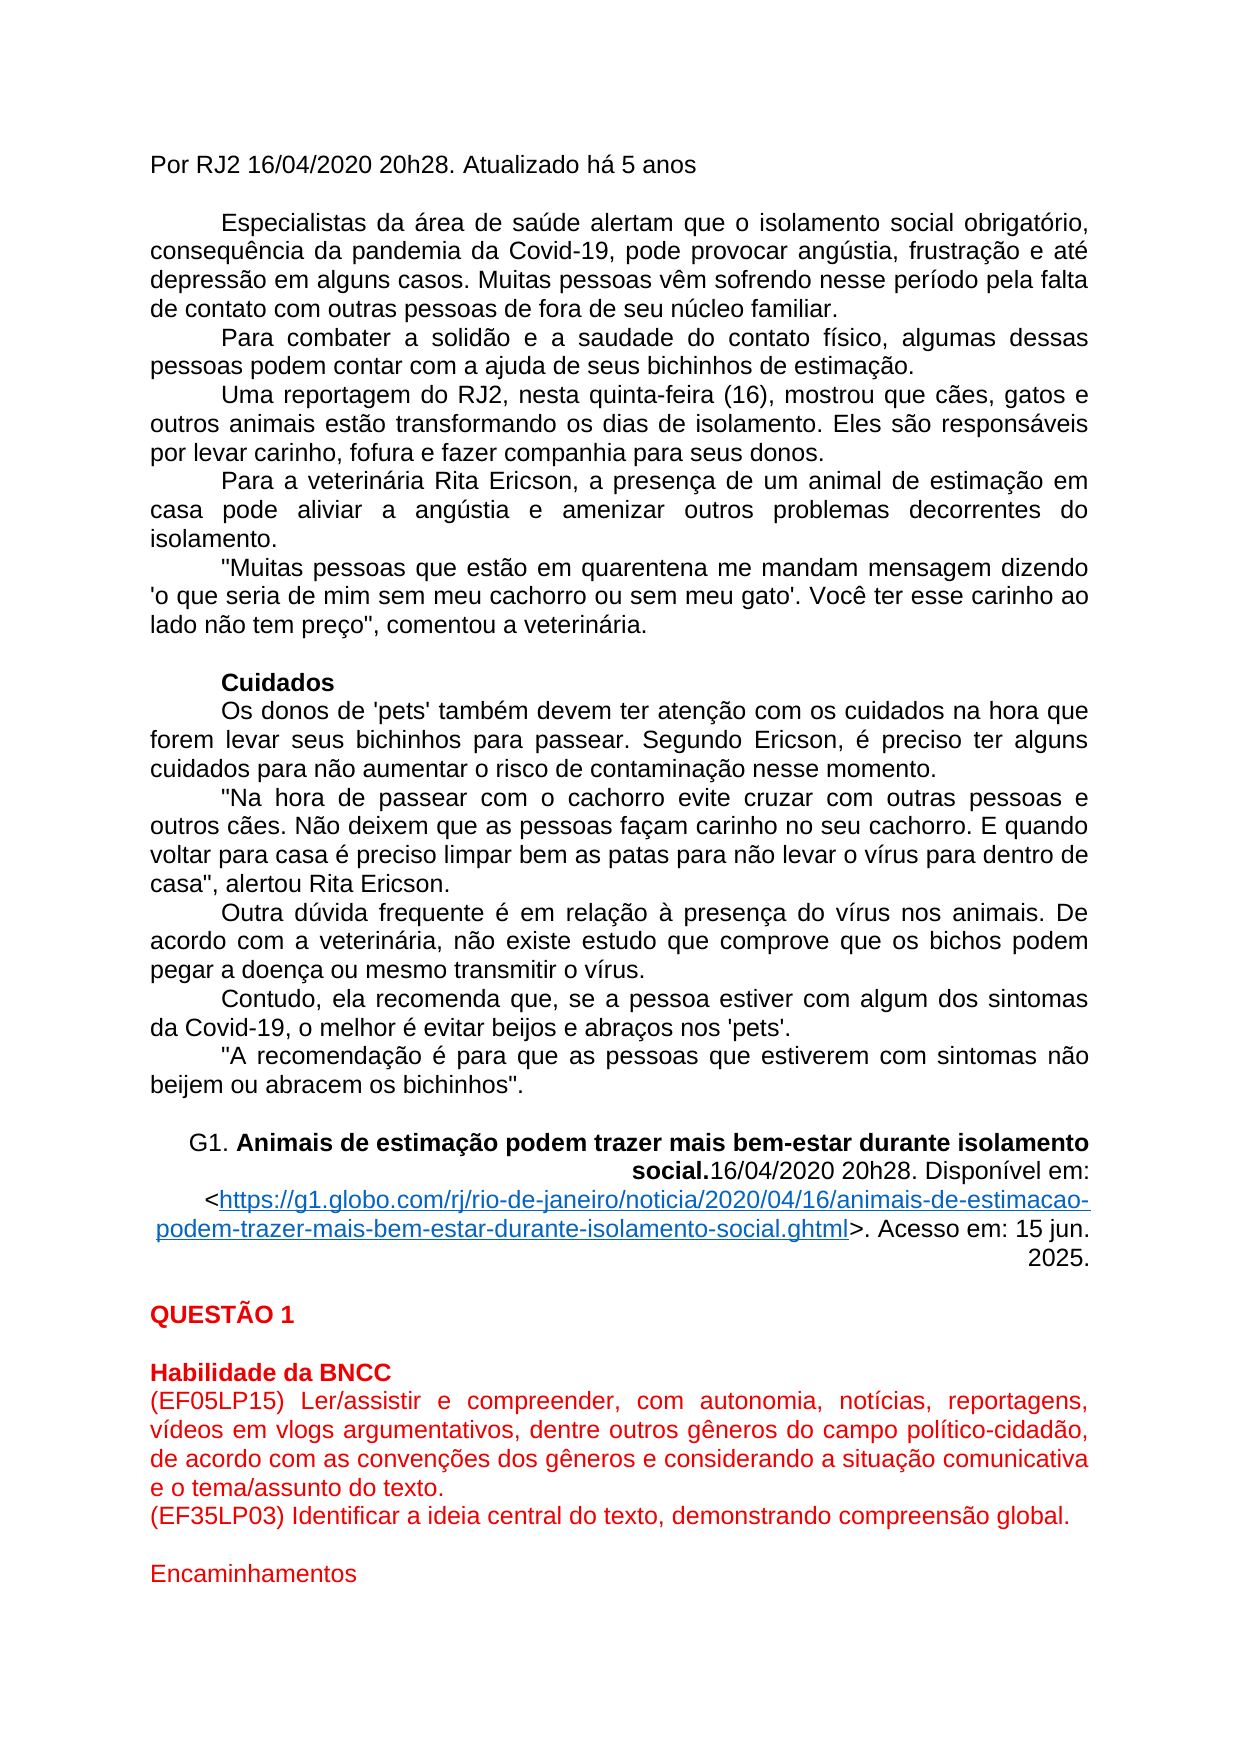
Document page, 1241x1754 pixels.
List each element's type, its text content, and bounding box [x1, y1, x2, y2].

text "A recomendação é para que as pessoas que estiverem com sintomas não beijem ou abracem os bichinhos". [150, 1041, 1090, 1099]
text Contudo, ela recomenda que, se a pessoa estiver com algum dos sintomas da Covid-19, o melhor é evitar beijos e abraços nos 'pets'. [150, 984, 1090, 1041]
text Outra dúvida frequente é em relação à presença do vírus nos animais. De acordo com a veterinária, não existe estudo que comprove que os bichos podem pegar a doença ou mesmo transmitir o vírus. [150, 897, 1090, 984]
text Para combater a solidão e a saudade do contato físico, algumas dessas pessoas podem contar com a ajuda de seus bichinhos de estimação. [150, 322, 1090, 380]
text Encaminhamentos [150, 1559, 1090, 1587]
text QUESTÃO 1 [150, 1300, 1090, 1329]
text Para a veterinária Rita Ericson, a presença de um animal de estimação em casa pode aliviar a angústia e amenizar outros problemas decorrentes do isolamento. [150, 466, 1090, 552]
text Cuidados [150, 667, 1090, 696]
text Por RJ2 16/04/2020 20h28. Atualizado há 5 anos [150, 150, 1090, 179]
text (EF35LP03) Identificar a ideia central do texto, demonstrando compreensão global. [150, 1501, 1090, 1530]
text Os donos de 'pets' também devem ter atenção com os cuidados na hora que forem levar seus bichinhos para passear. Segundo Ericson, é preciso ter alguns cuidados para não aumentar o risco de contaminação nesse momento. [150, 696, 1090, 782]
text "Na hora de passear com o cachorro evite cruzar com outras pessoas e outros cães. Não deixem que as pessoas façam carinho no seu cachorro. E quando voltar para casa é preciso limpar bem as patas para não levar o vírus para dentro de casa", alertou Rita Ericson. [150, 782, 1090, 897]
text Uma reportagem do RJ2, nesta quinta-feira (16), mostrou que cães, gatos e outros animais estão transformando os dias de isolamento. Eles são responsáveis por levar carinho, fofura e fazer companhia para seus donos. [150, 380, 1090, 466]
text Habilidade da BNCC [150, 1357, 1090, 1386]
text G1. Animais de estimação podem trazer mais bem-estar durante isolamento social.16/04/2020 20h28. Disponível em: <https://g1.globo.com/rj/rio-de-janeiro/noticia/2020/04/16/animais-de-estimacao-podem-trazer-mais-bem-estar-durante-isolamento-social.ghtml>. Acesso em: 15 jun. 2025. [150, 1127, 1090, 1271]
text (EF05LP15) Ler/assistir e compreender, com autonomia, notícias, reportagens, vídeos em vlogs argumentativos, dentre outros gêneros do campo político-cidadão, de acordo com as convenções dos gêneros e considerando a situação comunicativa e o tema/assunto do texto. [150, 1386, 1090, 1501]
text Especialistas da área de saúde alertam que o isolamento social obrigatório, consequência da pandemia da Covid-19, pode provocar angústia, frustração e até depressão em alguns casos. Muitas pessoas vêm sofrendo nesse período pela falta de contato com outras pessoas de fora de seu núcleo familiar. [150, 207, 1090, 322]
text "Muitas pessoas que estão em quarentena me mandam mensagem dizendo 'o que seria de mim sem meu cachorro ou sem meu gato'. Você ter esse carinho ao lado não tem preço", comentou a veterinária. [150, 552, 1090, 639]
